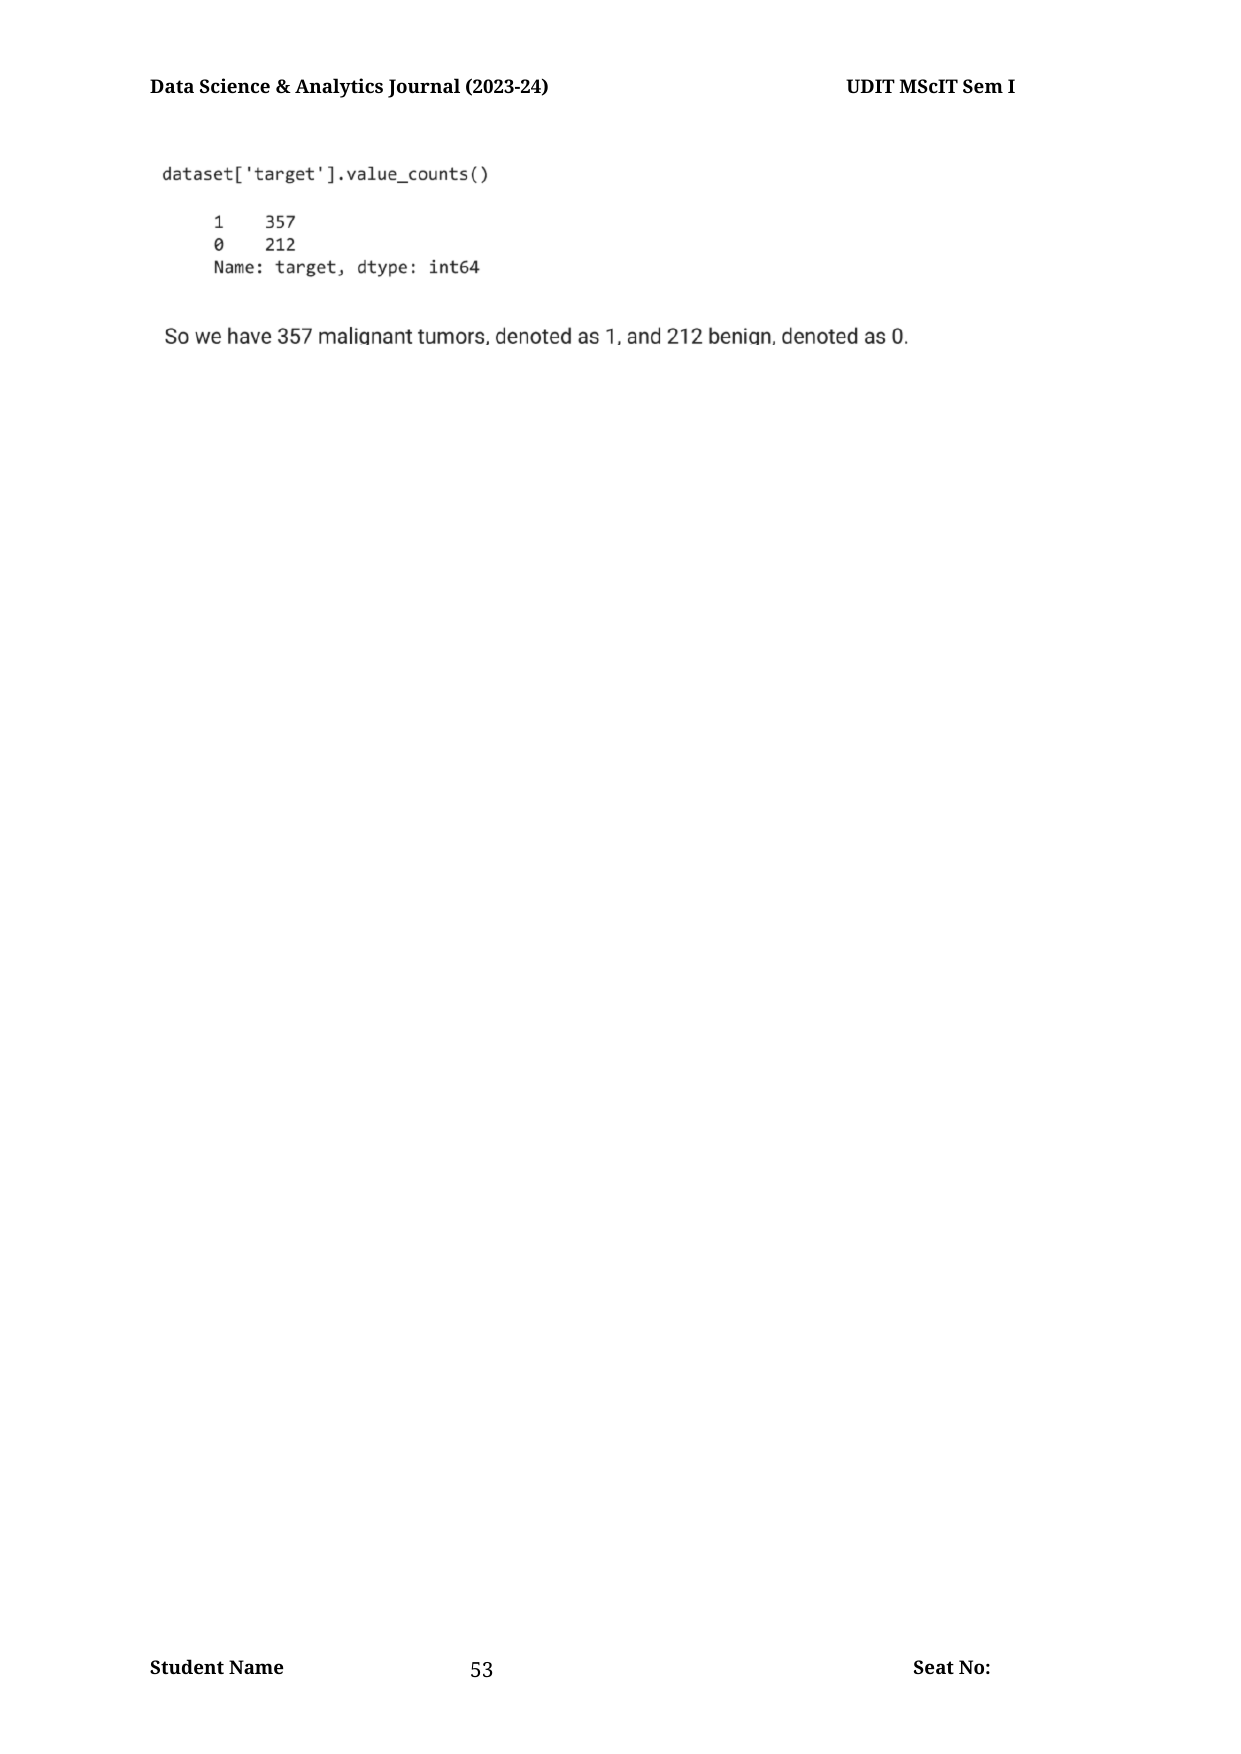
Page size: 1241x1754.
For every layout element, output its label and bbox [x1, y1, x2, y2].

picture [150, 150, 1090, 345]
